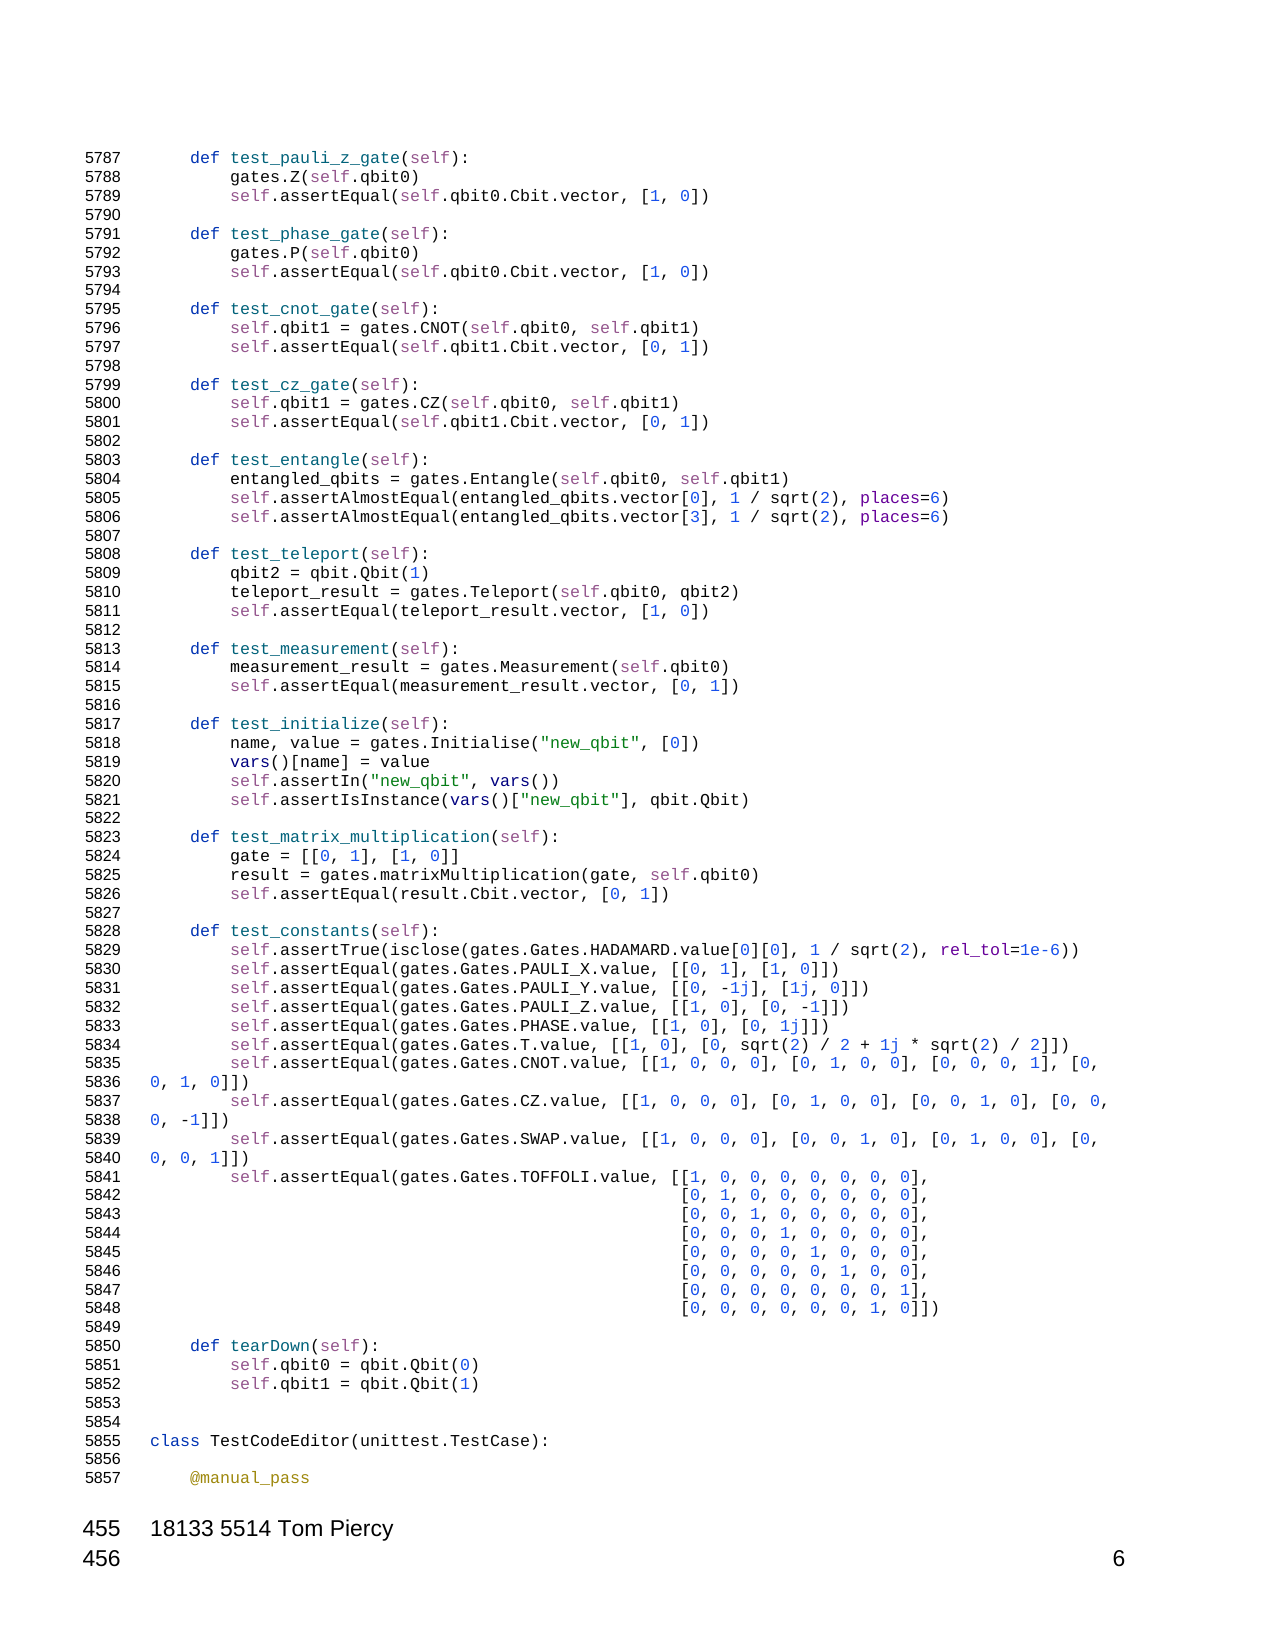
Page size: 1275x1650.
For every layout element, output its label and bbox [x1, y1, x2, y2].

picture [353, 833, 359, 842]
picture [283, 645, 289, 654]
picture [353, 645, 359, 654]
picture [283, 833, 289, 842]
text [150, 150, 1125, 1489]
